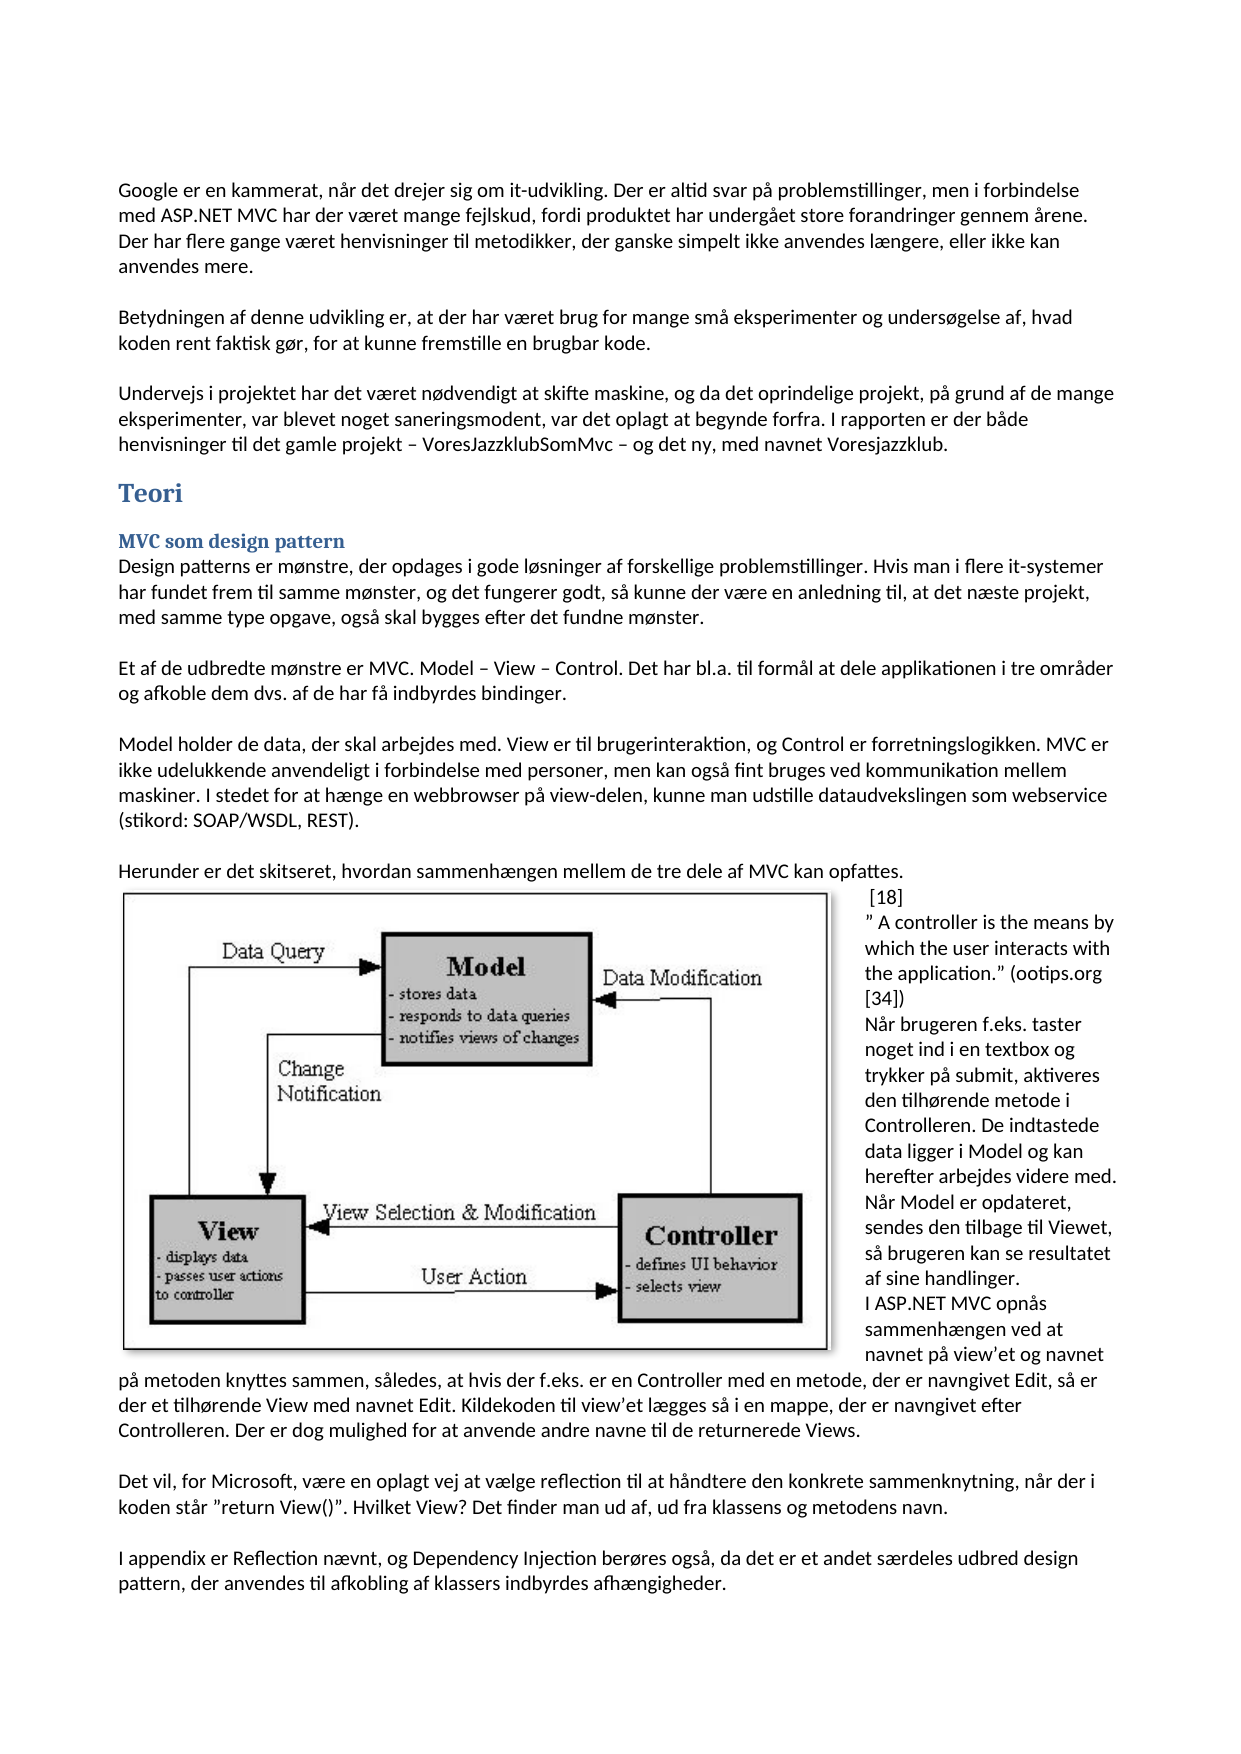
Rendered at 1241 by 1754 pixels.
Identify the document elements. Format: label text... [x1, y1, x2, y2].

text ” A controller is the means by which the user interacts with the application.” (ootips.org [34]) [840, 909, 1122, 1011]
text Design patterns er mønstre, der opdages i gode løsninger af forskellige problemstillinger. Hvis man i flere it-systemer har fundet frem til samme mønster, og det fungerer godt, så kunne der være en anledning til, at det næste projekt, med samme type opgave, også skal bygges efter det fundne mønster. [118, 553, 1122, 630]
text Herunder er det skitseret, hvordan sammenhængen mellem de tre dele af MVC kan opfattes. [118, 858, 1122, 884]
text Et af de udbredte mønstre er MVC. Model – View – Control. Det har bl.a. til formål at dele applikationen i tre områder og afkoble dem dvs. af de har få indbyrdes bindinger. [118, 655, 1122, 706]
text Google er en kammerat, når det drejer sig om it-udvikling. Der er altid svar på problemstillinger, men i forbindelse med ASP.NET MVC har der været mange fejlskud, fordi produktet har undergået store forandringer gennem årene. Der har flere gange været henvisninger til metodikker, der ganske simpelt ikke anvendes længere, eller ikke kan anvendes mere. [118, 177, 1122, 279]
text Det vil, for Microsoft, være en oplagt vej at vælge reflection til at håndtere den konkrete sammenknytning, når der i koden står ”return View()”. Hvilket View? Det finder man ud af, ud fra klassens og metodens navn. [118, 1468, 1122, 1519]
text I appendix er Reflection nævnt, og Dependency Injection berøres også, da det er et andet særdeles udbred design pattern, der anvendes til afkobling af klassers indbyrdes afhængigheder. [118, 1545, 1122, 1596]
text Når brugeren f.eks. taster noget ind i en textbox og trykker på submit, aktiveres den tilhørende metode i Controlleren. De indtastede data ligger i Model og kan herefter arbejdes videre med. Når Model er opdateret, sendes den tilbage til Viewet, så brugeren kan se resultatet af sine handlinger. [840, 1011, 1122, 1291]
text [18] [118, 884, 1122, 909]
text Undervejs i projektet har det været nødvendigt at skifte maskine, og da det oprindelige projekt, på grund af de mange eksperimenter, var blevet noget saneringsmodent, var det oplagt at begynde forfra. I rapporten er der både henvisninger til det gamle projekt – VoresJazzklubSomMvc – og det ny, med navnet Voresjazzklub. [118, 381, 1122, 457]
text I ASP.NET MVC opnås sammenhængen ved at navnet på view’et og navnet på metoden knyttes sammen, således, at hvis der f.eks. er en Controller med en metode, der er navngivet Edit, så er der et tilhørende View med navnet Edit. Kildekoden til view’et lægges så i en mappe, der er navngivet efter Controlleren. Der er dog mulighed for at anvende andre navne til de returnerede Views. [118, 1291, 1122, 1443]
text Model holder de data, der skal arbejdes med. View er til brugerinteraktion, og Control er forretningslogikken. MVC er ikke udelukkende anvendeligt i forbindelse med personer, men kan også fint bruges ved kommunikation mellem maskiner. I stedet for at hænge en webbrowser på view-delen, kunne man udstille dataudvekslingen som webservice (stikord: SOAP/WSDL, REST). [118, 731, 1122, 833]
text Betydningen af denne udvikling er, at der har været brug for mange små eksperimenter og undersøgelse af, hvad koden rent faktisk gør, for at kunne fremstille en brugbar kode. [118, 304, 1122, 355]
subtitle Teori [118, 478, 1122, 509]
picture [123, 890, 831, 1350]
subtitle MVC som design pattern [118, 529, 1122, 553]
